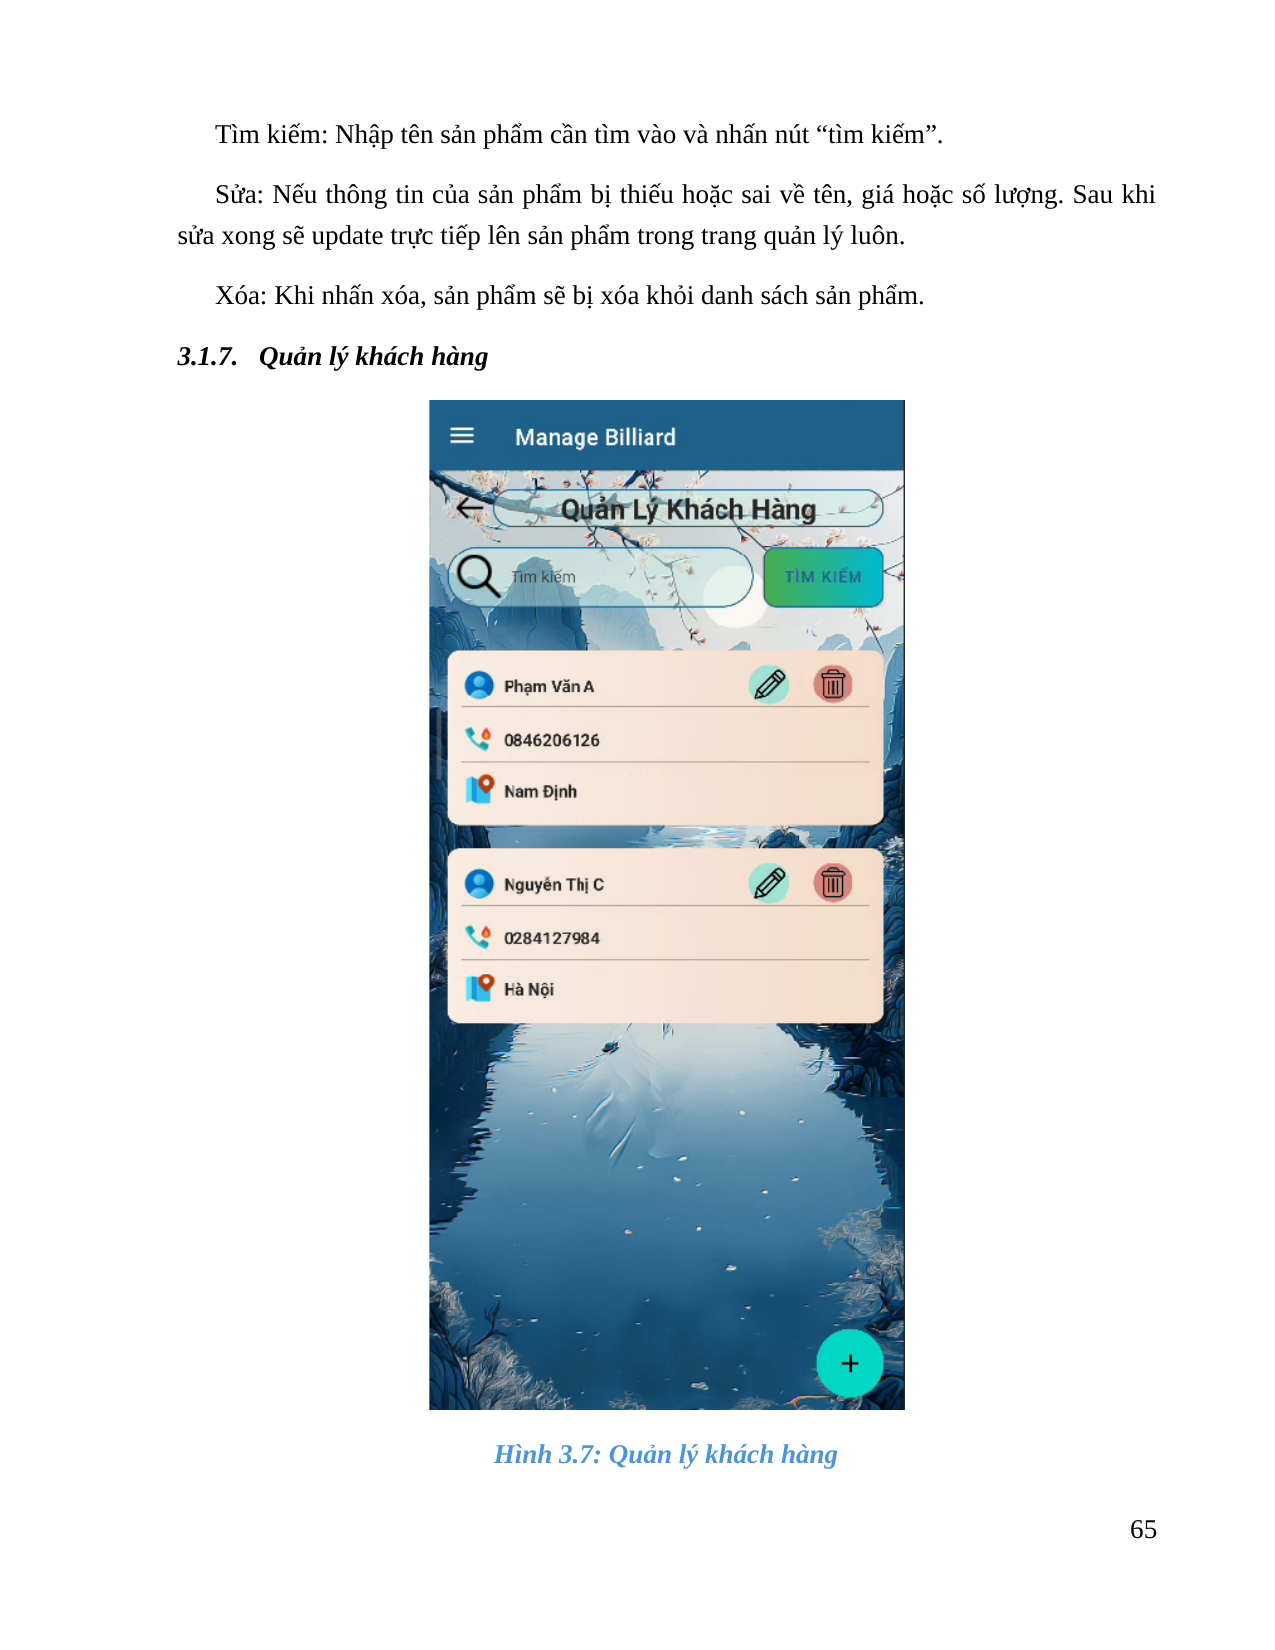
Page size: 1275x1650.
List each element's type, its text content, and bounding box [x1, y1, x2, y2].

list Quản lý khách hàng [177, 340, 1157, 371]
text Sửa: Nếu thông tin của sản phẩm bị thiếu hoặc sai về tên, giá hoặc số lượng. Sau khi sửa xong sẽ update trực tiếp lên sản phẩm trong trang quản lý luôn. [177, 178, 1157, 250]
text Hình 3.7: Quản lý khách hàng [177, 1438, 1157, 1470]
text Xóa: Khi nhấn xóa, sản phẩm sẽ bị xóa khỏi danh sách sản phẩm. [177, 279, 1157, 311]
picture [429, 400, 905, 1410]
text Tìm kiếm: Nhập tên sản phẩm cần tìm vào và nhấn nút “tìm kiếm”. [177, 118, 1157, 149]
